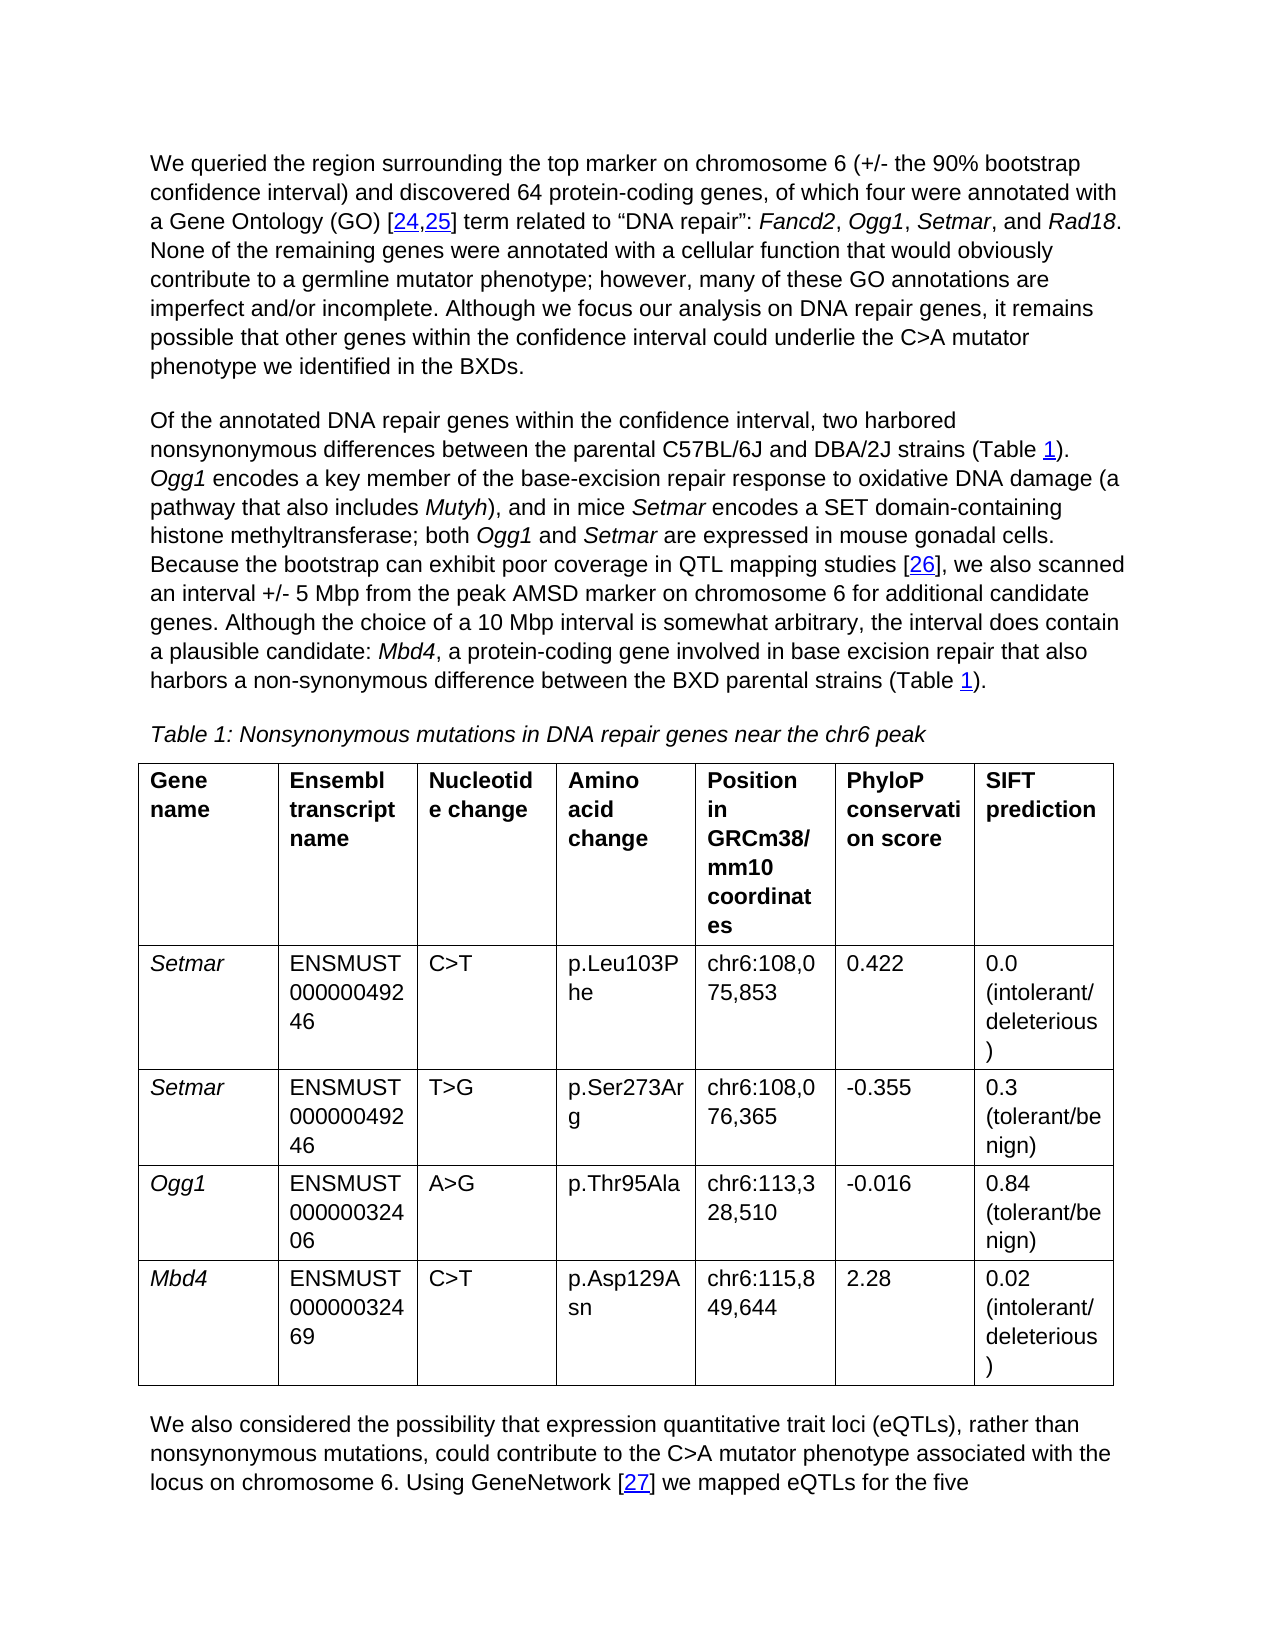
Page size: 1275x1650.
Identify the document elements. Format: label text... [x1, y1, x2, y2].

table_cell ENSMUST00000032469 [279, 1261, 417, 1384]
table_cell 2.28 [836, 1261, 974, 1384]
table_header PhyloP conservation score [836, 764, 974, 945]
table_cell Mbd4 [139, 1261, 278, 1384]
table_cell ENSMUST00000032406 [279, 1166, 417, 1260]
table_cell Setmar [139, 1070, 278, 1165]
table_cell p.Ser273Arg [557, 1070, 695, 1165]
table_cell -0.355 [836, 1070, 974, 1165]
table_cell -0.016 [836, 1166, 974, 1260]
table_cell p.Thr95Ala [557, 1166, 695, 1260]
table_header Nucleotide change [418, 764, 556, 945]
text Of the annotated DNA repair genes within the confidence interval, two harbored nonsynonymous differences between the parental C57BL/6J and DBA/2J strains (Table 1). Ogg1 encodes a key member of the base-excision repair response to oxidative DNA damage (a pathway that also includes Mutyh), and in mice Setmar encodes a SET domain-containing histone methyltransferase; both Ogg1 and Setmar are expressed in mouse gonadal cells. Because the bootstrap can exhibit poor coverage in QTL mapping studies [26], we also scanned an interval +/- 5 Mbp from the peak AMSD marker on chromosome 6 for additional candidate genes. Although the choice of a 10 Mbp interval is somewhat arbitrary, the interval does contain a plausible candidate: Mbd4, a protein-coding gene involved in base excision repair that also harbors a non-synonymous difference between the BXD parental strains (Table 1). [150, 407, 1125, 694]
table_cell ENSMUST00000049246 [279, 1070, 417, 1165]
table_cell 0.02 (intolerant/deleterious) [975, 1261, 1113, 1384]
table_cell chr6:108,075,853 [696, 946, 835, 1069]
table_cell 0.84 (tolerant/benign) [975, 1166, 1113, 1260]
table_header SIFT prediction [975, 764, 1113, 945]
table_cell p.Asp129Asn [557, 1261, 695, 1384]
table_cell ENSMUST00000049246 [279, 946, 417, 1069]
table_cell chr6:115,849,644 [696, 1261, 835, 1384]
table_cell 0.422 [836, 946, 974, 1069]
table_header Gene name [139, 764, 278, 945]
table_cell chr6:113,328,510 [696, 1166, 835, 1260]
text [150, 1411, 1125, 1495]
table_cell C>T [418, 1261, 556, 1384]
table_header Position in GRCm38/mm10 coordinates [696, 764, 835, 945]
table_header Amino acid change [557, 764, 695, 945]
text Table 1: Nonsynonymous mutations in DNA repair genes near the chr6 peak [150, 721, 1125, 748]
table_cell A>G [418, 1166, 556, 1260]
table_cell Setmar [139, 946, 278, 1069]
table_header Ensembl transcript name [279, 764, 417, 945]
table_cell chr6:108,076,365 [696, 1070, 835, 1165]
table_cell C>T [418, 946, 556, 1069]
table_cell 0.0 (intolerant/deleterious) [975, 946, 1113, 1069]
table_cell 0.3 (tolerant/benign) [975, 1070, 1113, 1165]
table_cell Ogg1 [139, 1166, 278, 1260]
table_cell T>G [418, 1070, 556, 1165]
table_cell p.Leu103Phe [557, 946, 695, 1069]
text We queried the region surrounding the top marker on chromosome 6 (+/- the 90% bootstrap confidence interval) and discovered 64 protein-coding genes, of which four were annotated with a Gene Ontology (GO) [24,25] term related to “DNA repair”: Fancd2, Ogg1, Setmar, and Rad18. None of the remaining genes were annotated with a cellular function that would obviously contribute to a germline mutator phenotype; however, many of these GO annotations are imperfect and/or incomplete. Although we focus our analysis on DNA repair genes, it remains possible that other genes within the confidence interval could underlie the C>A mutator phenotype we identified in the BXDs. [150, 150, 1125, 379]
